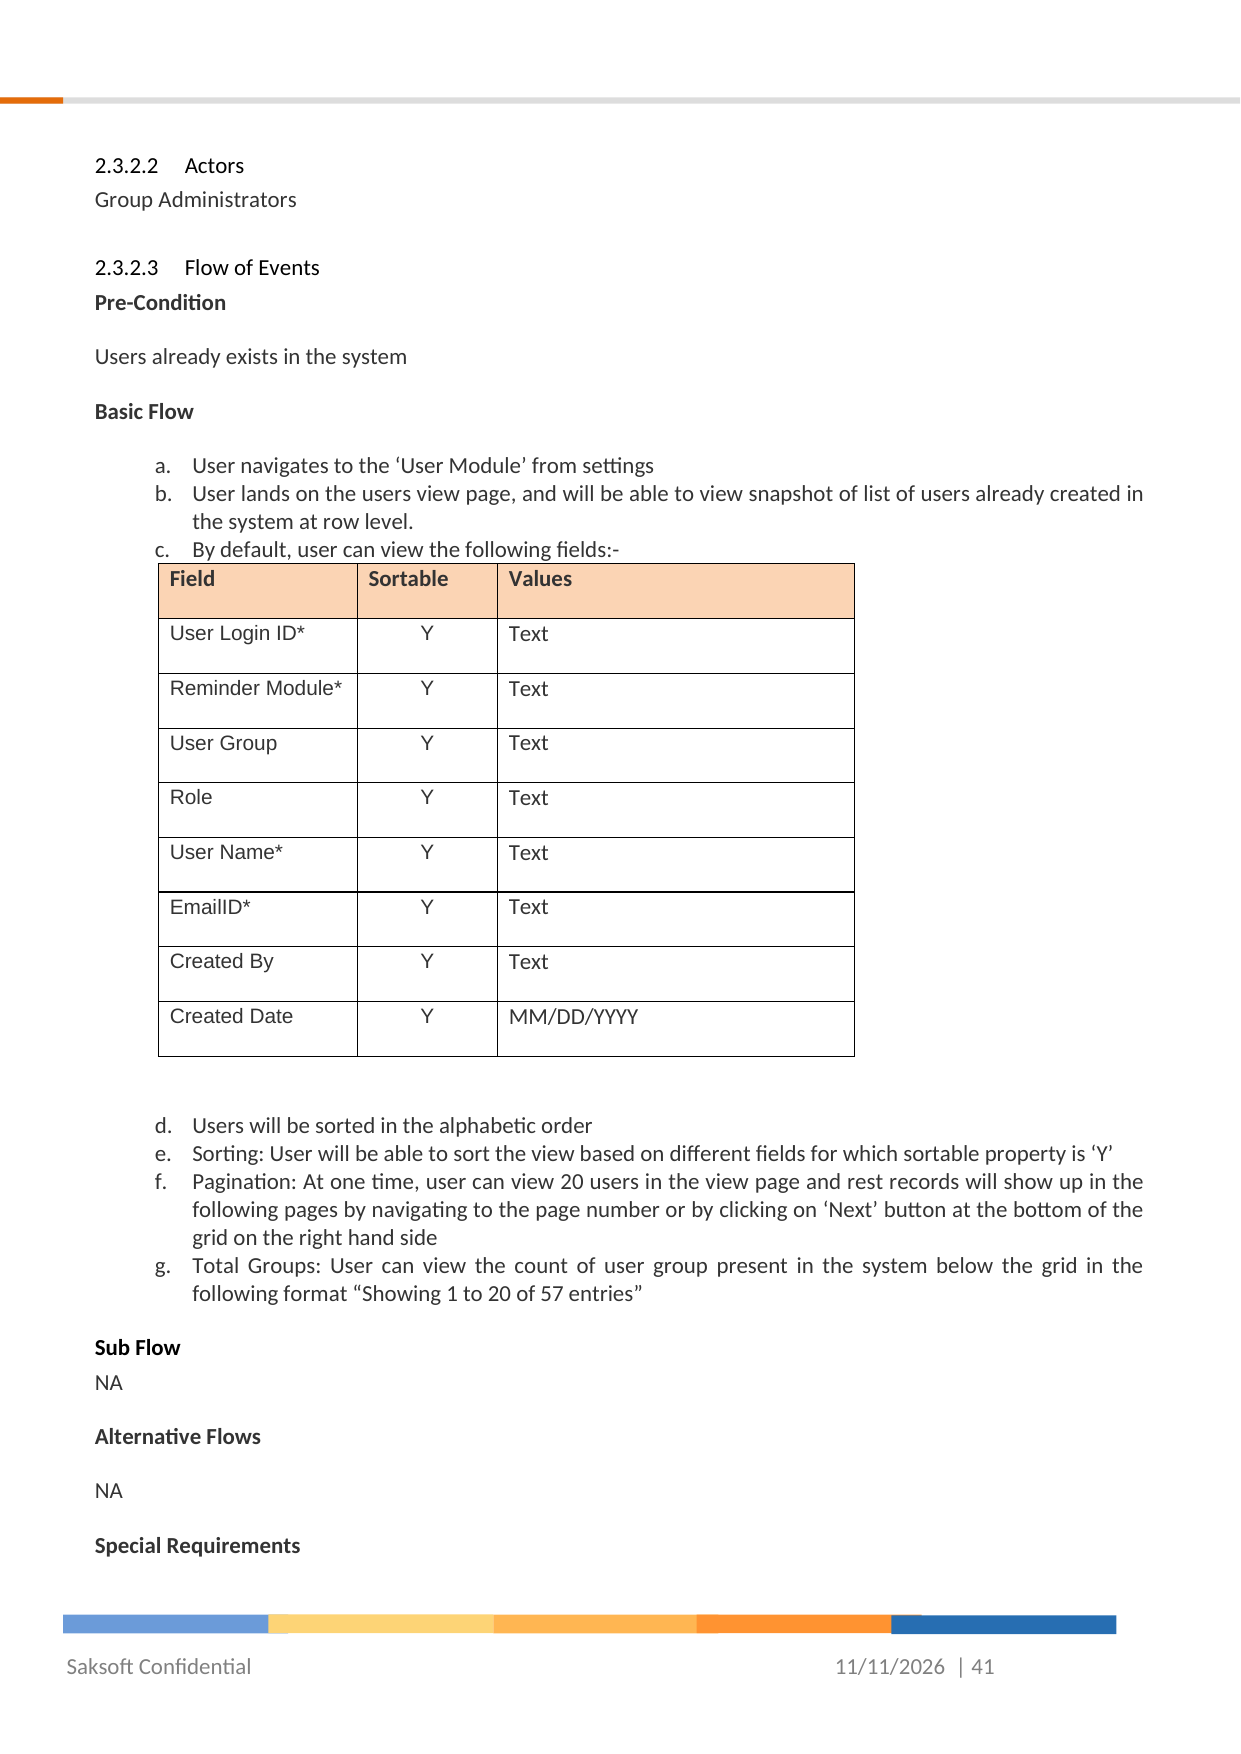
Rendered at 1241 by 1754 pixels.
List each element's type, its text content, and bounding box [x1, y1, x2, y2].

text Special Requirements [94, 1531, 1146, 1559]
list Pagination: At one time, user can view 20 users in the view page and rest records will show up in the following pages by navigating to the page number or by clicking on ‘Next’ button at the bottom of the grid on the right hand side [154, 1167, 1146, 1251]
table_cell User Login ID* [159, 619, 357, 673]
table_cell Created Date [159, 1002, 357, 1056]
list User lands on the users view page, and will be able to view snapshot of list of users already created in the system at row level. [154, 479, 1146, 535]
text NA [94, 1368, 1146, 1396]
text Group Administrators [94, 185, 1146, 213]
table_cell MM/DD/YYYY [498, 1002, 854, 1056]
table_cell Y [358, 619, 497, 673]
subtitle Actors [94, 150, 1146, 179]
list By default, user can view the following fields:- [154, 535, 1146, 563]
table_cell Created By [159, 947, 357, 1001]
text Alternative Flows [94, 1422, 1146, 1450]
list User navigates to the ‘User Module’ from settings [154, 451, 1146, 479]
table_cell Y [358, 838, 497, 891]
table_cell Y [358, 674, 497, 727]
table_cell Text [498, 674, 854, 727]
table_cell User Group [159, 729, 357, 782]
text NA [94, 1477, 1146, 1504]
table_cell Text [498, 838, 854, 891]
table_cell Text [498, 729, 854, 782]
table_header Sortable [358, 564, 497, 618]
subtitle Sub Flow [94, 1332, 1146, 1361]
table_cell Y [358, 783, 497, 837]
table_cell Text [498, 893, 854, 946]
table_cell EmailID* [159, 893, 357, 946]
list Users will be sorted in the alphabetic order [154, 1111, 1146, 1139]
table_cell Y [358, 893, 497, 946]
table_cell Y [358, 947, 497, 1001]
text Basic Flow [94, 397, 1146, 425]
table_cell User Name* [159, 838, 357, 891]
table_cell Text [498, 947, 854, 1001]
list Total Groups: User can view the count of user group present in the system below the grid in the following format “Showing 1 to 20 of 57 entries” [154, 1251, 1146, 1307]
table_cell Text [498, 619, 854, 673]
table_cell Y [358, 1002, 497, 1056]
table_header Field [159, 564, 357, 618]
table_cell Role [159, 783, 357, 837]
list Sorting: User will be able to sort the view based on different fields for which sortable property is ‘Y’ [154, 1139, 1146, 1167]
table_cell Reminder Module* [159, 674, 357, 727]
table_header Values [498, 564, 854, 618]
table_cell Y [358, 729, 497, 782]
text Pre-Condition [94, 288, 1146, 316]
text Users already exists in the system [94, 342, 1146, 370]
table_cell Text [498, 783, 854, 837]
subtitle Flow of Events [94, 252, 1146, 282]
